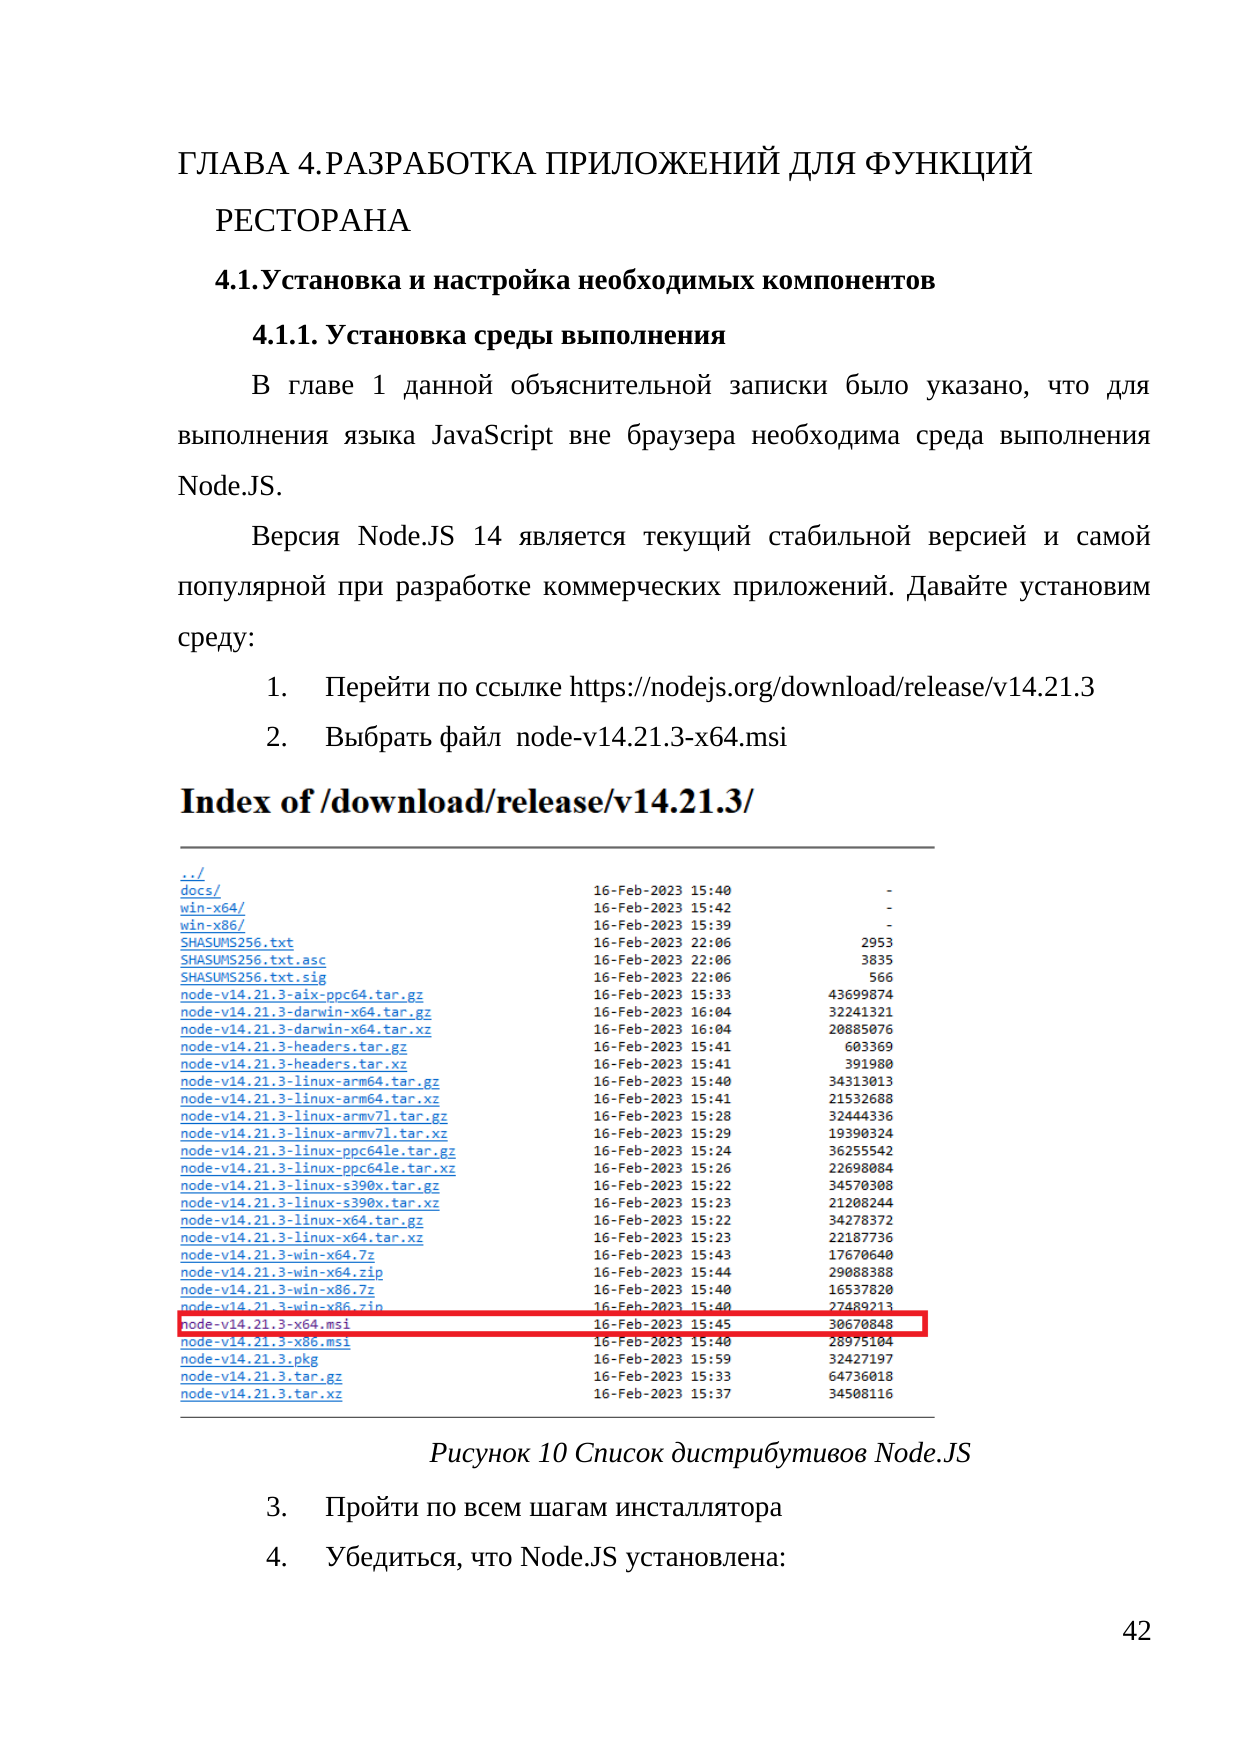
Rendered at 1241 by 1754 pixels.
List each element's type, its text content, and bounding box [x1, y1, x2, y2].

list Перейти по ссылке https://nodejs.org/download/release/v14.21.3 [266, 669, 1152, 702]
subtitle Установка и настройка необходимых компонентов [215, 262, 1152, 296]
text Рисунок 10 Список дистрибутивов Node.JS [177, 1435, 1152, 1468]
list Убедиться, что Node.JS установлена: [266, 1539, 1152, 1573]
subtitle РАЗРАБОТКА ПРИЛОЖЕНИЙ ДЛЯ ФУНКЦИЙ РЕСТОРАНА [177, 143, 1152, 239]
list Пройти по всем шагам инсталлятора [266, 1489, 1152, 1523]
text В главе 1 данной объяснительной записки было указано, что для выполнения языка JavaScript вне браузера необходима среда выполнения Node.JS. [177, 367, 1152, 501]
list Выбрать файл node-v14.21.3-x64.msi [266, 719, 1152, 753]
text Версия Node.JS 14 является текущий стабильной версией и самой популярной при разработке коммерческих приложений. Давайте установим среду: [177, 518, 1152, 652]
picture [177, 769, 935, 1418]
subtitle Установка среды выполнения [252, 317, 1152, 350]
